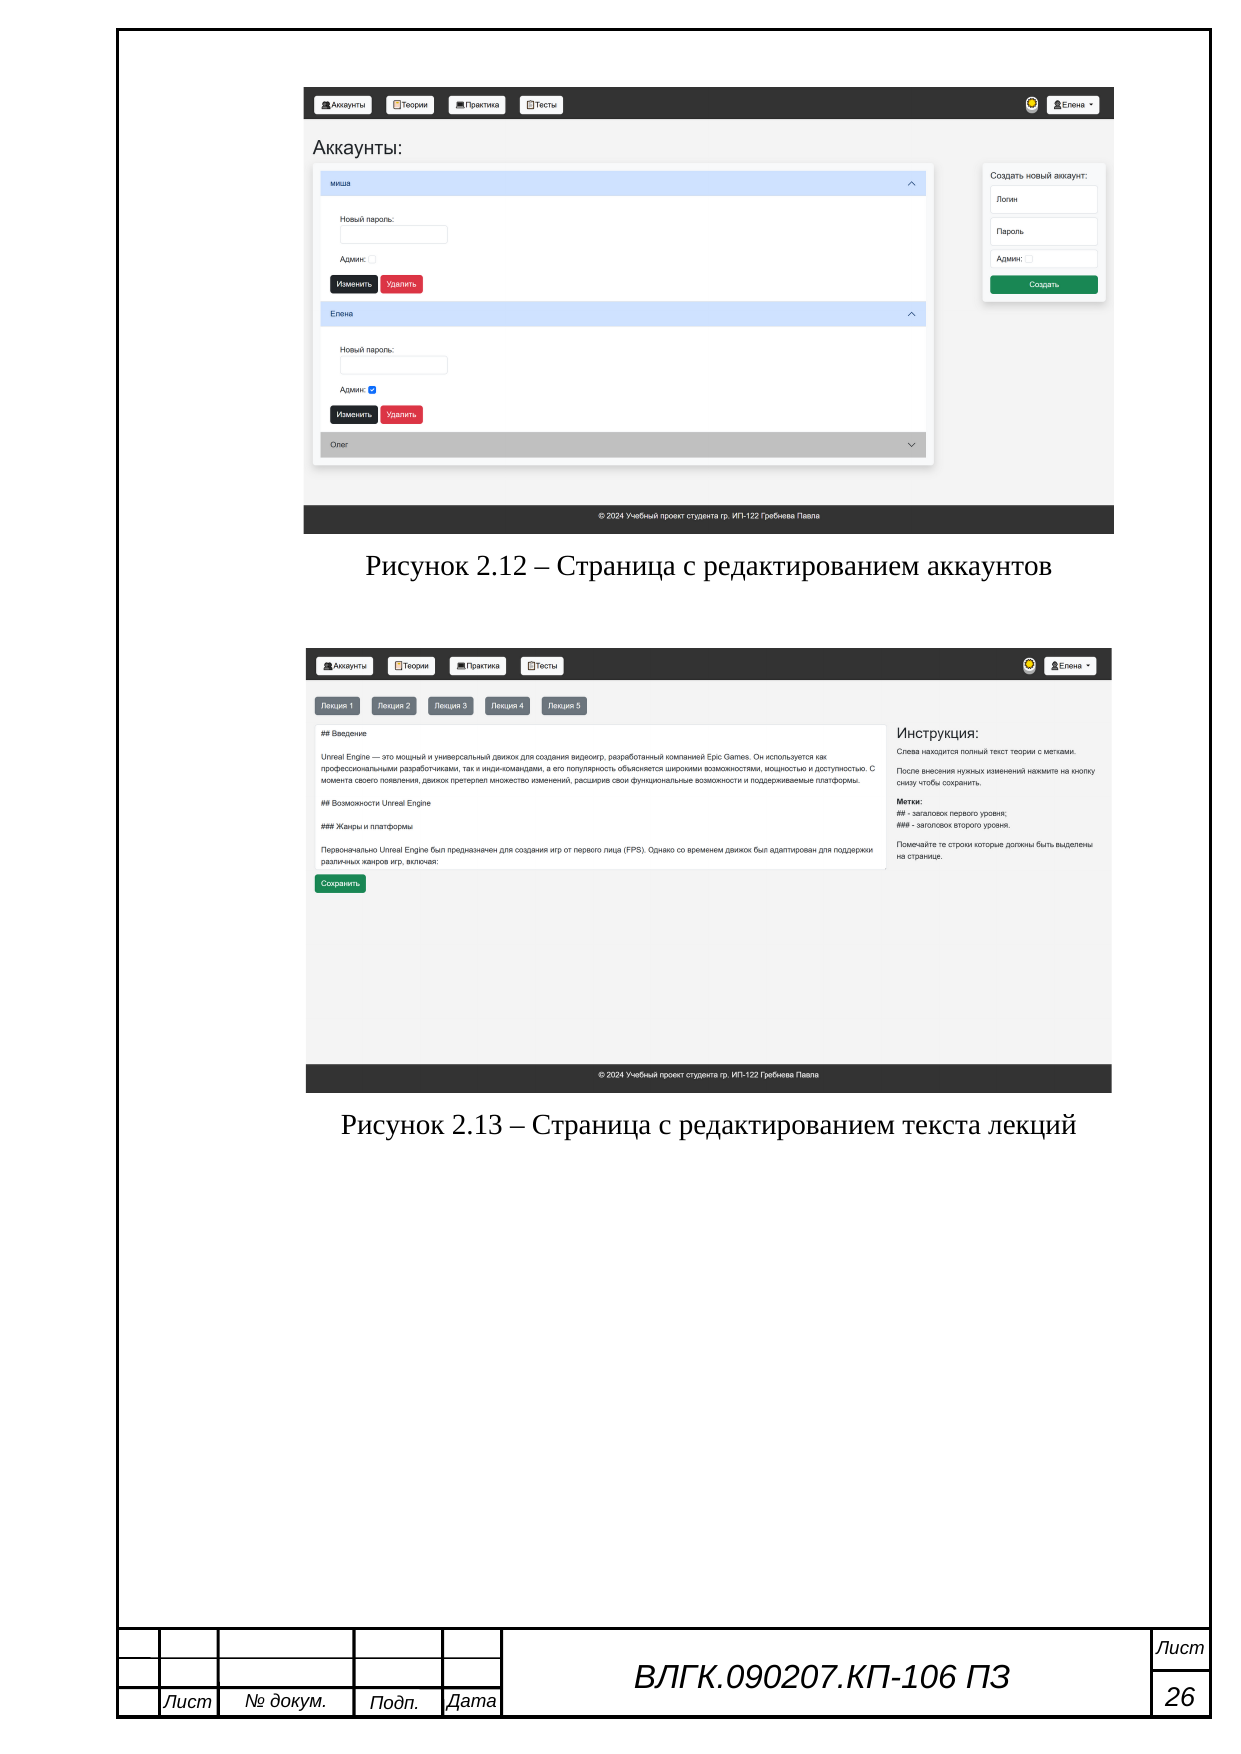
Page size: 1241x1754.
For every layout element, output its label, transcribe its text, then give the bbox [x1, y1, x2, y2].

text Рисунок 2.12 – Страница с редактированием аккаунтов [148, 548, 1181, 582]
picture [305, 648, 1112, 1093]
picture [303, 87, 1114, 534]
text Рисунок 2.13 – Страница с редактированием текста лекций [148, 1107, 1181, 1140]
